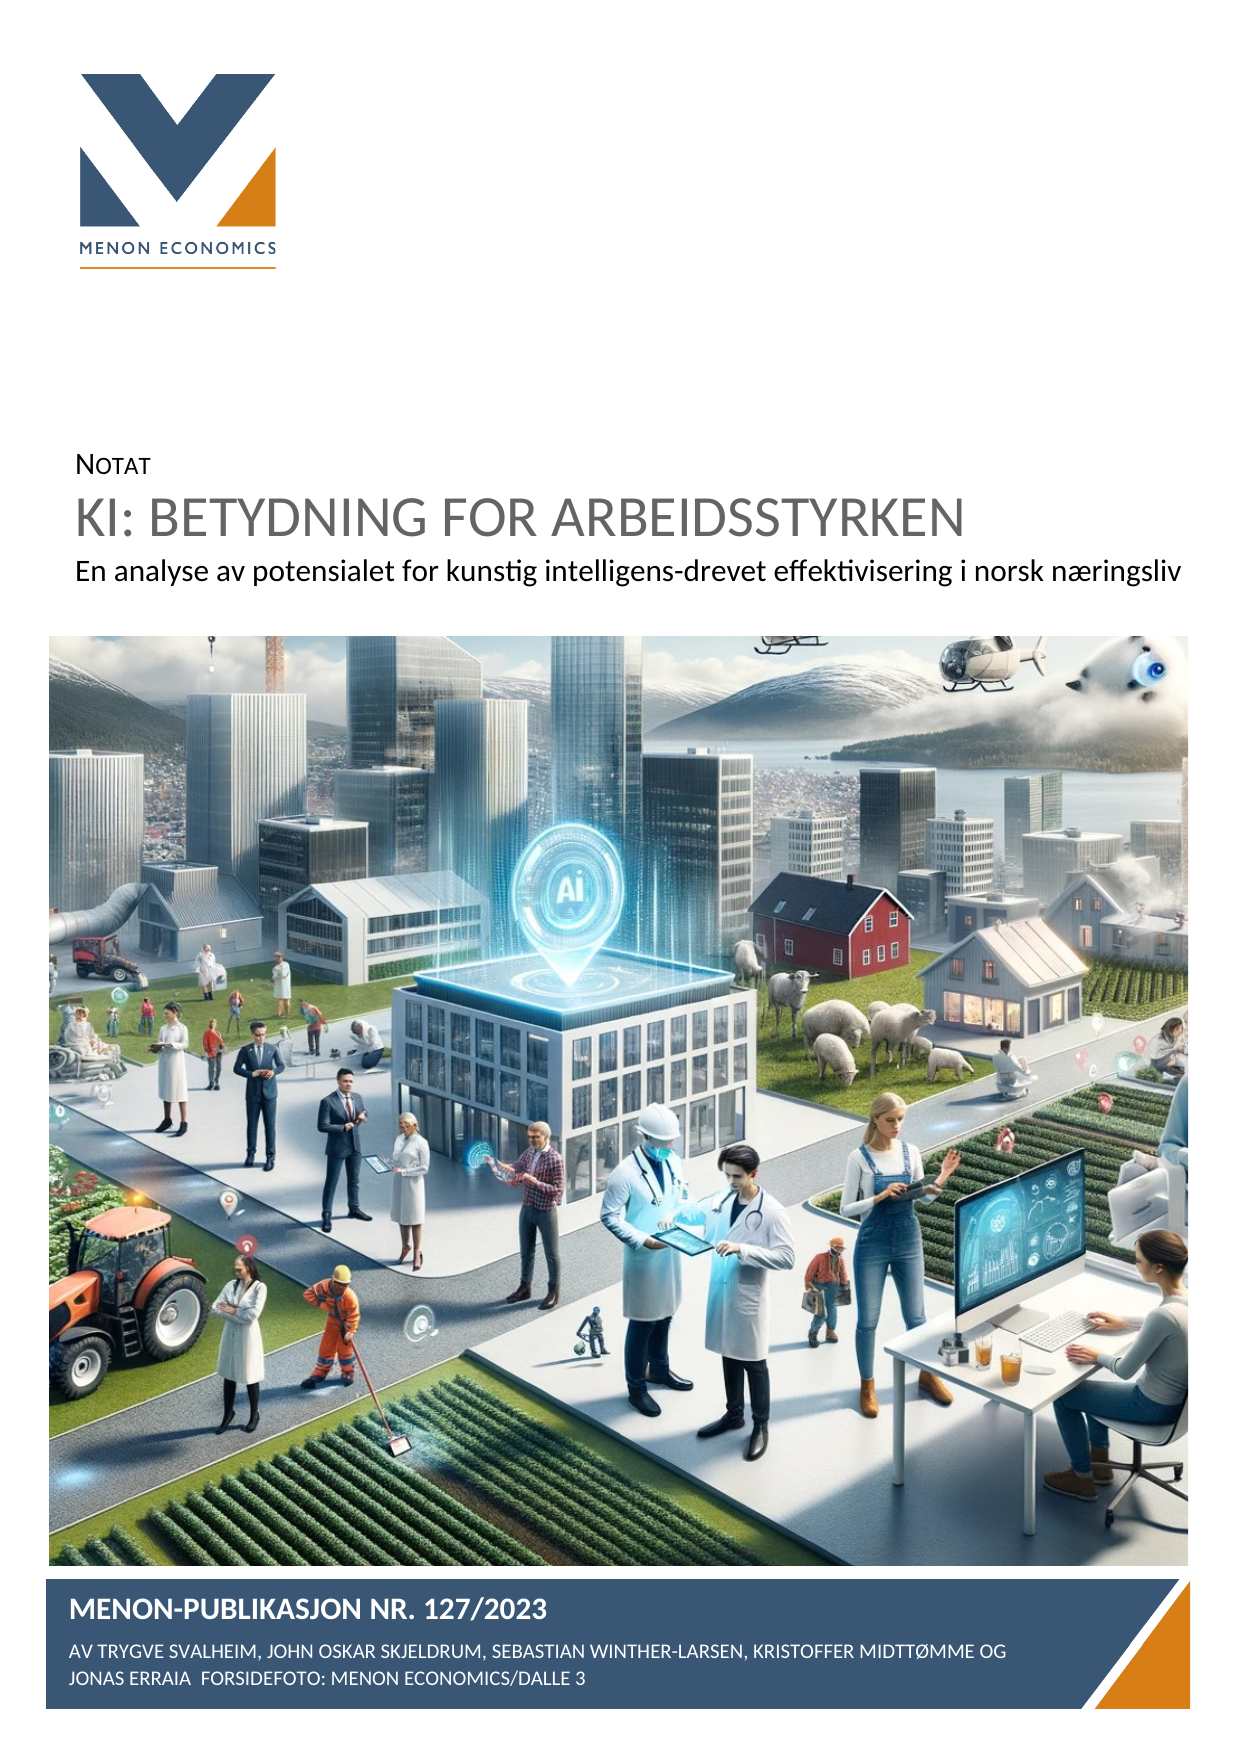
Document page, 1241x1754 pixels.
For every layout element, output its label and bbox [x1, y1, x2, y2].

picture [80, 74, 276, 269]
picture [46, 1579, 1191, 1709]
picture [49, 636, 1189, 1566]
